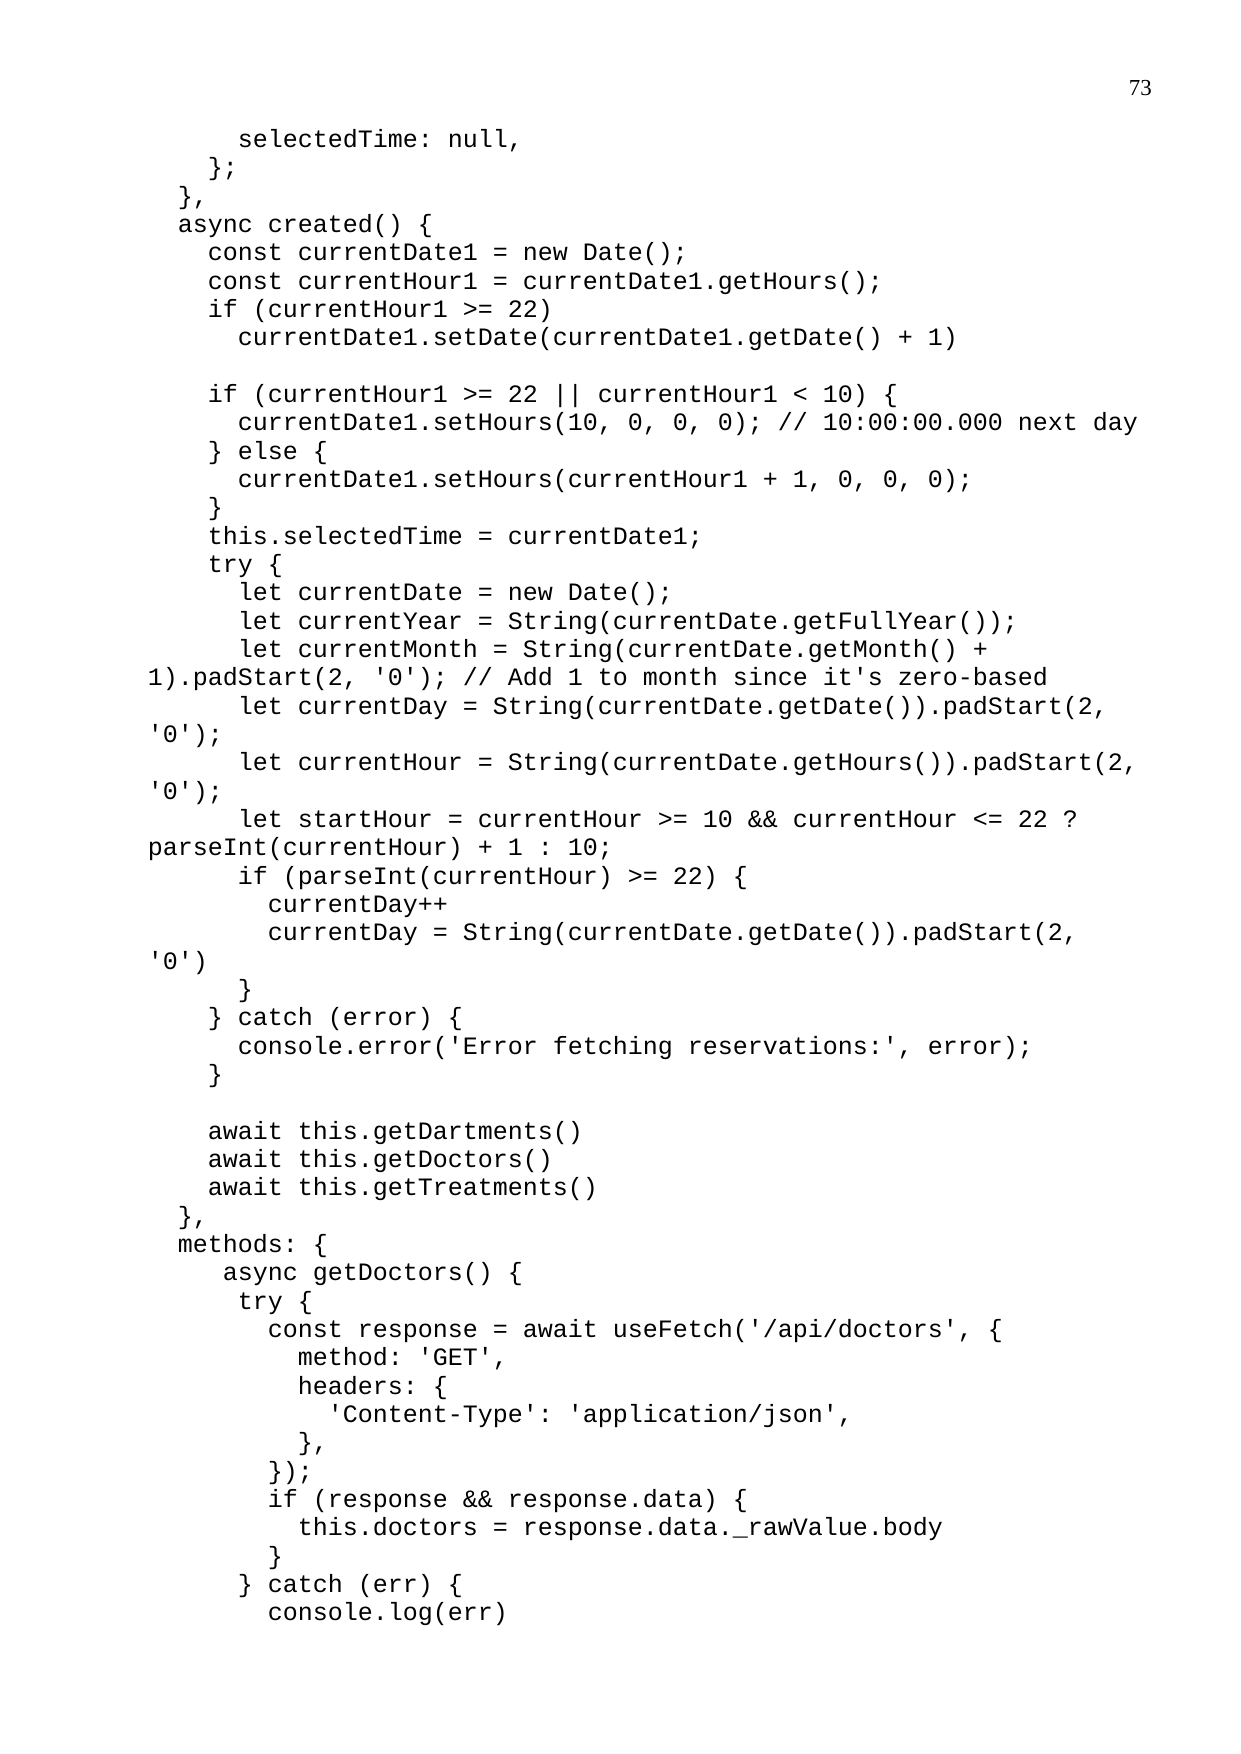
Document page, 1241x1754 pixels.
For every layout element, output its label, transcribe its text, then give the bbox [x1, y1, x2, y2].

text this.selectedTime = currentDate1; [148, 523, 1152, 552]
text }, [148, 1203, 1152, 1232]
text headers: { [148, 1373, 1152, 1402]
text selectedTime: null, [148, 127, 1152, 155]
text if (currentHour1 >= 22 || currentHour1 < 10) { [148, 382, 1152, 410]
text async created() { [148, 212, 1152, 240]
text currentDay++ [148, 892, 1152, 920]
text const currentDate1 = new Date(); [148, 240, 1152, 268]
text } [148, 1062, 1152, 1090]
text } [148, 1543, 1152, 1572]
text if (currentHour1 >= 22) [148, 297, 1152, 325]
text let currentDay = String(currentDate.getDate()).padStart(2, '0'); [148, 693, 1152, 750]
text await this.getTreatments() [148, 1175, 1152, 1203]
text try { [148, 1288, 1152, 1317]
text } catch (error) { [148, 1005, 1152, 1033]
text console.error('Error fetching reservations:', error); [148, 1033, 1152, 1062]
text } else { [148, 438, 1152, 467]
text } [148, 495, 1152, 523]
text if (parseInt(currentHour) >= 22) { [148, 863, 1152, 892]
text currentDate1.setHours(10, 0, 0, 0); // 10:00:00.000 next day [148, 410, 1152, 438]
text }, [148, 183, 1152, 212]
text currentDay = String(currentDate.getDate()).padStart(2, '0') [148, 920, 1152, 977]
text }, [148, 1430, 1152, 1458]
text let startHour = currentHour >= 10 && currentHour <= 22 ? parseInt(currentHour) + 1 : 10; [148, 807, 1152, 863]
text async getDoctors() { [148, 1260, 1152, 1288]
text let currentHour = String(currentDate.getHours()).padStart(2, '0'); [148, 750, 1152, 807]
text let currentDate = new Date(); [148, 580, 1152, 608]
text let currentMonth = String(currentDate.getMonth() + 1).padStart(2, '0'); // Add 1 to month since it's zero-based [148, 637, 1152, 693]
text const response = await useFetch('/api/doctors', { [148, 1317, 1152, 1345]
text 'Content-Type': 'application/json', [148, 1402, 1152, 1430]
text } [148, 977, 1152, 1005]
text } catch (err) { [148, 1572, 1152, 1600]
text methods: { [148, 1232, 1152, 1260]
text currentDate1.setHours(currentHour1 + 1, 0, 0, 0); [148, 467, 1152, 495]
text }); [148, 1458, 1152, 1487]
text try { [148, 552, 1152, 580]
text if (response && response.data) { [148, 1487, 1152, 1515]
text currentDate1.setDate(currentDate1.getDate() + 1) [148, 325, 1152, 353]
text this.doctors = response.data._rawValue.body [148, 1515, 1152, 1543]
text await this.getDoctors() [148, 1147, 1152, 1175]
text method: 'GET', [148, 1345, 1152, 1373]
text let currentYear = String(currentDate.getFullYear()); [148, 608, 1152, 637]
text await this.getDartments() [148, 1118, 1152, 1147]
text const currentHour1 = currentDate1.getHours(); [148, 268, 1152, 297]
text console.log(err) [148, 1600, 1152, 1628]
text }; [148, 155, 1152, 183]
